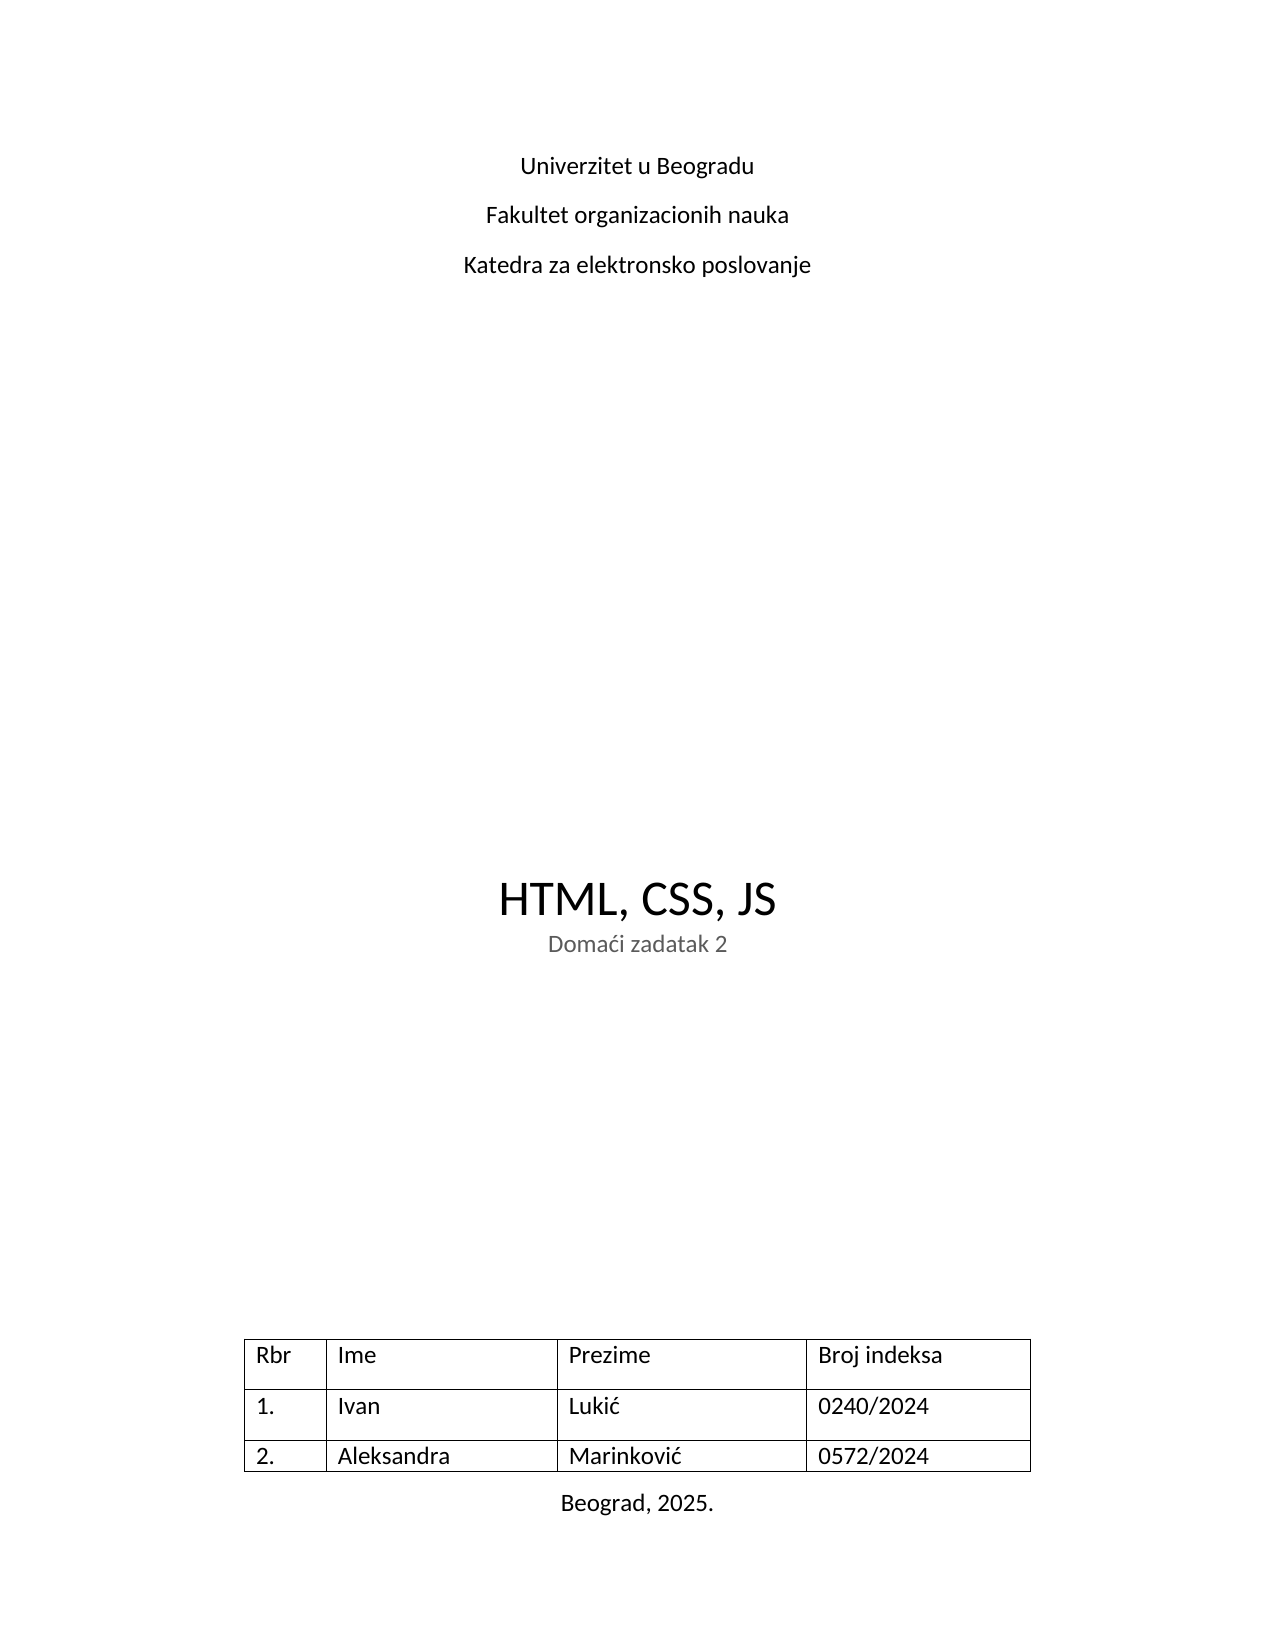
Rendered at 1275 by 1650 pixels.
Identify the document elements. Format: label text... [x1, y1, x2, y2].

table_cell Marinković [558, 1441, 806, 1471]
table_cell 1. [245, 1390, 326, 1439]
table_cell Ivan [327, 1390, 557, 1439]
title HTML, CSS, JS [150, 867, 1125, 928]
subtitle Domaći zadatak 2 [150, 928, 1125, 958]
table_cell 0240/2024 [807, 1390, 1030, 1439]
text Univerzitet u Beogradu [150, 150, 1125, 181]
text Katedra za elektronsko poslovanje [150, 249, 1125, 280]
table_cell 2. [245, 1441, 326, 1471]
table_cell Lukić [558, 1390, 806, 1439]
text Fakultet organizacionih nauka [150, 199, 1125, 230]
table_header Broj indeksa [807, 1340, 1030, 1389]
table_header Ime [327, 1340, 557, 1389]
table_header Rbr [245, 1340, 326, 1389]
table_cell Aleksandra [327, 1441, 557, 1471]
table_cell 0572/2024 [807, 1441, 1030, 1471]
table_header Prezime [558, 1340, 806, 1389]
